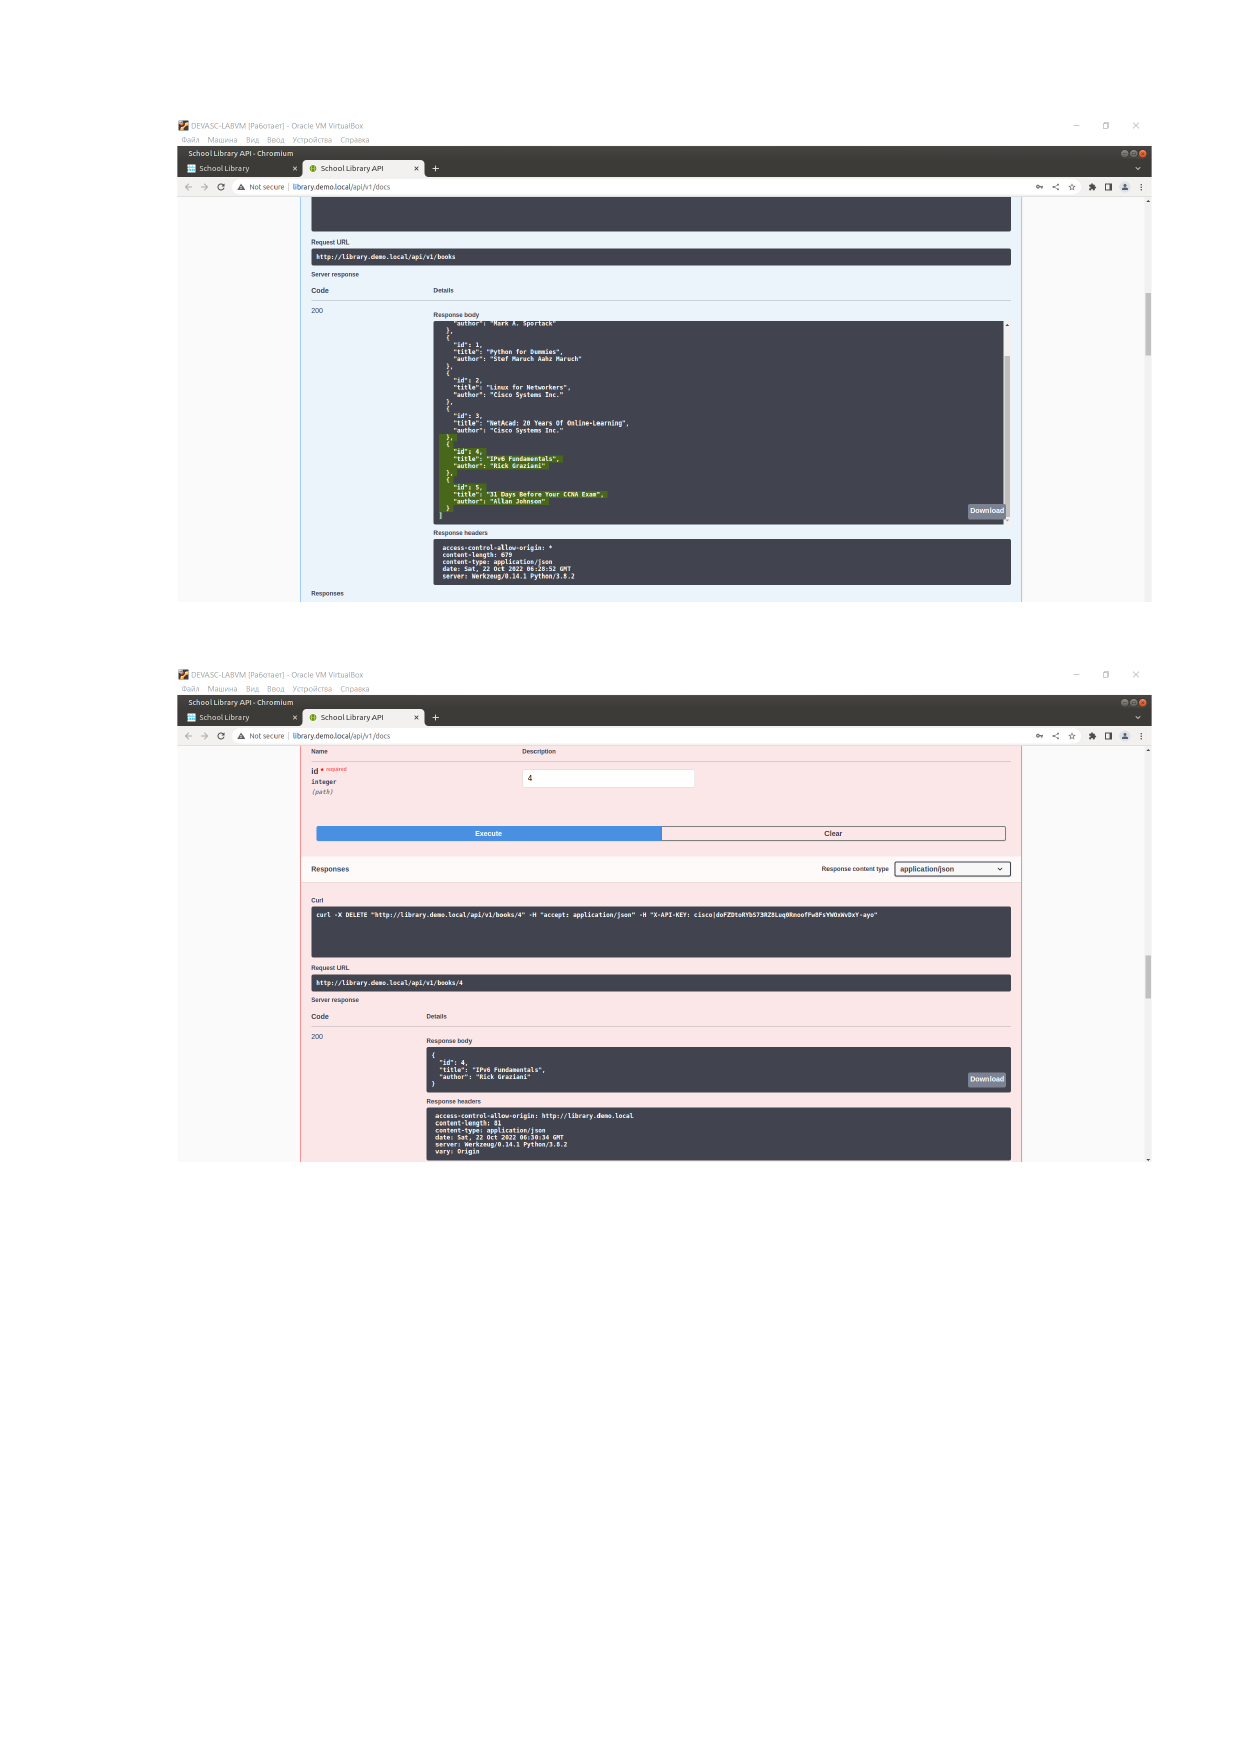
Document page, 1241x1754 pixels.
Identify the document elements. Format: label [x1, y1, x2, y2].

picture [177, 667, 1152, 1162]
picture [177, 118, 1152, 602]
